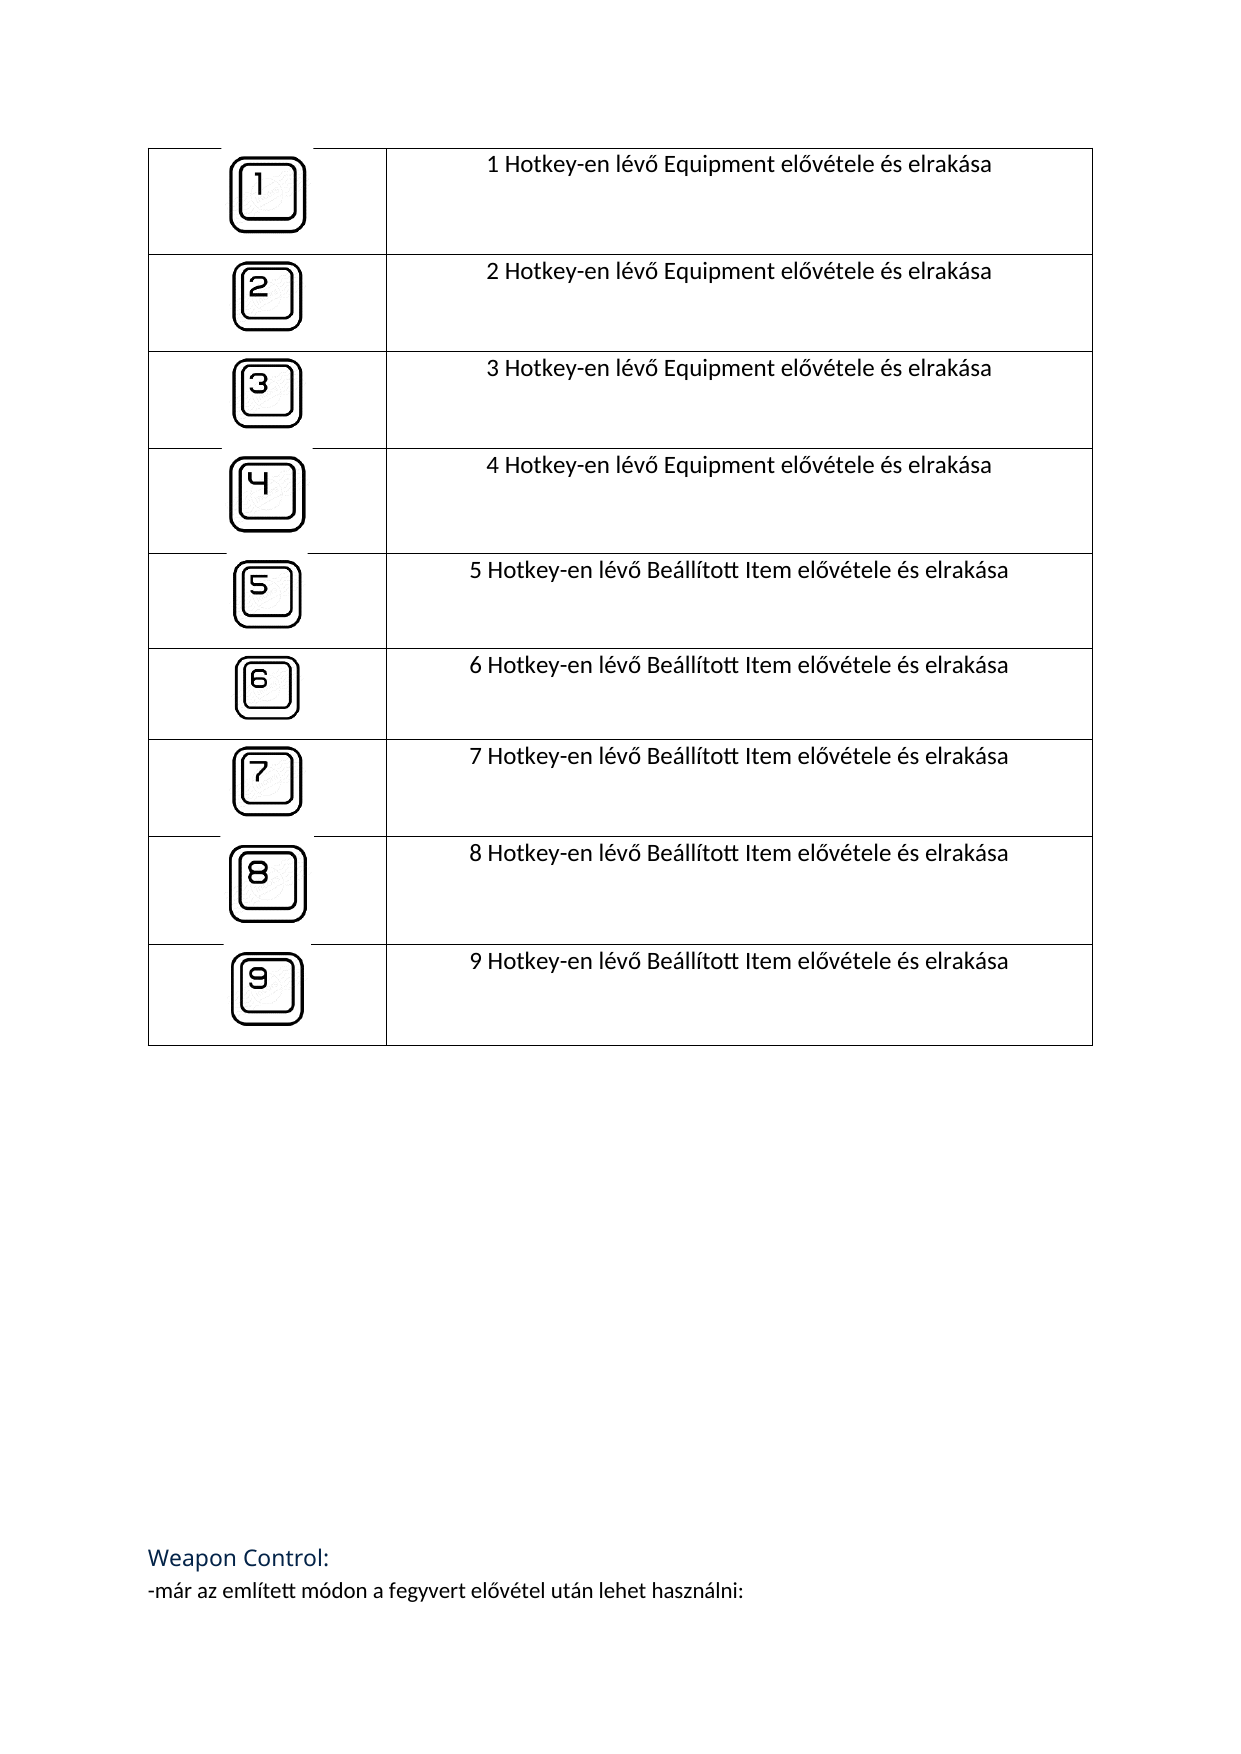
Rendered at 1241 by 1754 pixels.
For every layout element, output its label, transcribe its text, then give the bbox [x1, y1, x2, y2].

table_cell [149, 255, 386, 351]
table_cell [149, 554, 386, 648]
picture [226, 553, 308, 635]
text -már az említett módon a fegyvert elővétel után lehet használni: [148, 1576, 1093, 1604]
table_cell 3 Hotkey-en lévő Equipment elővétele és elrakása [387, 352, 1092, 448]
picture [220, 836, 314, 931]
table_cell 8 Hotkey-en lévő Beállított Item elővétele és elrakása [387, 837, 1092, 944]
table_cell 4 Hotkey-en lévő Equipment elővétele és elrakása [387, 449, 1092, 553]
table_cell 7 Hotkey-en lévő Beállított Item elővétele és elrakása [387, 740, 1092, 836]
table_cell [149, 352, 386, 448]
subtitle Weapon Control: [148, 1542, 1093, 1573]
picture [228, 649, 306, 726]
picture [221, 148, 314, 241]
table_cell [149, 837, 386, 944]
table_cell [149, 649, 386, 739]
table_cell 2 Hotkey-en lévő Equipment elővétele és elrakása [387, 255, 1092, 351]
picture [221, 448, 313, 540]
table_cell 6 Hotkey-en lévő Beállított Item elővétele és elrakása [387, 649, 1092, 739]
table_cell [149, 945, 386, 1045]
picture [225, 255, 309, 338]
table_cell 5 Hotkey-en lévő Beállított Item elővétele és elrakása [387, 554, 1092, 648]
picture [225, 740, 309, 823]
picture [223, 944, 311, 1033]
table_cell [149, 149, 386, 254]
table_cell [149, 740, 386, 836]
table_cell [149, 449, 386, 553]
picture [225, 352, 309, 435]
table_cell 1 Hotkey-en lévő Equipment elővétele és elrakása [387, 149, 1092, 254]
table_cell 9 Hotkey-en lévő Beállított Item elővétele és elrakása [387, 945, 1092, 1045]
